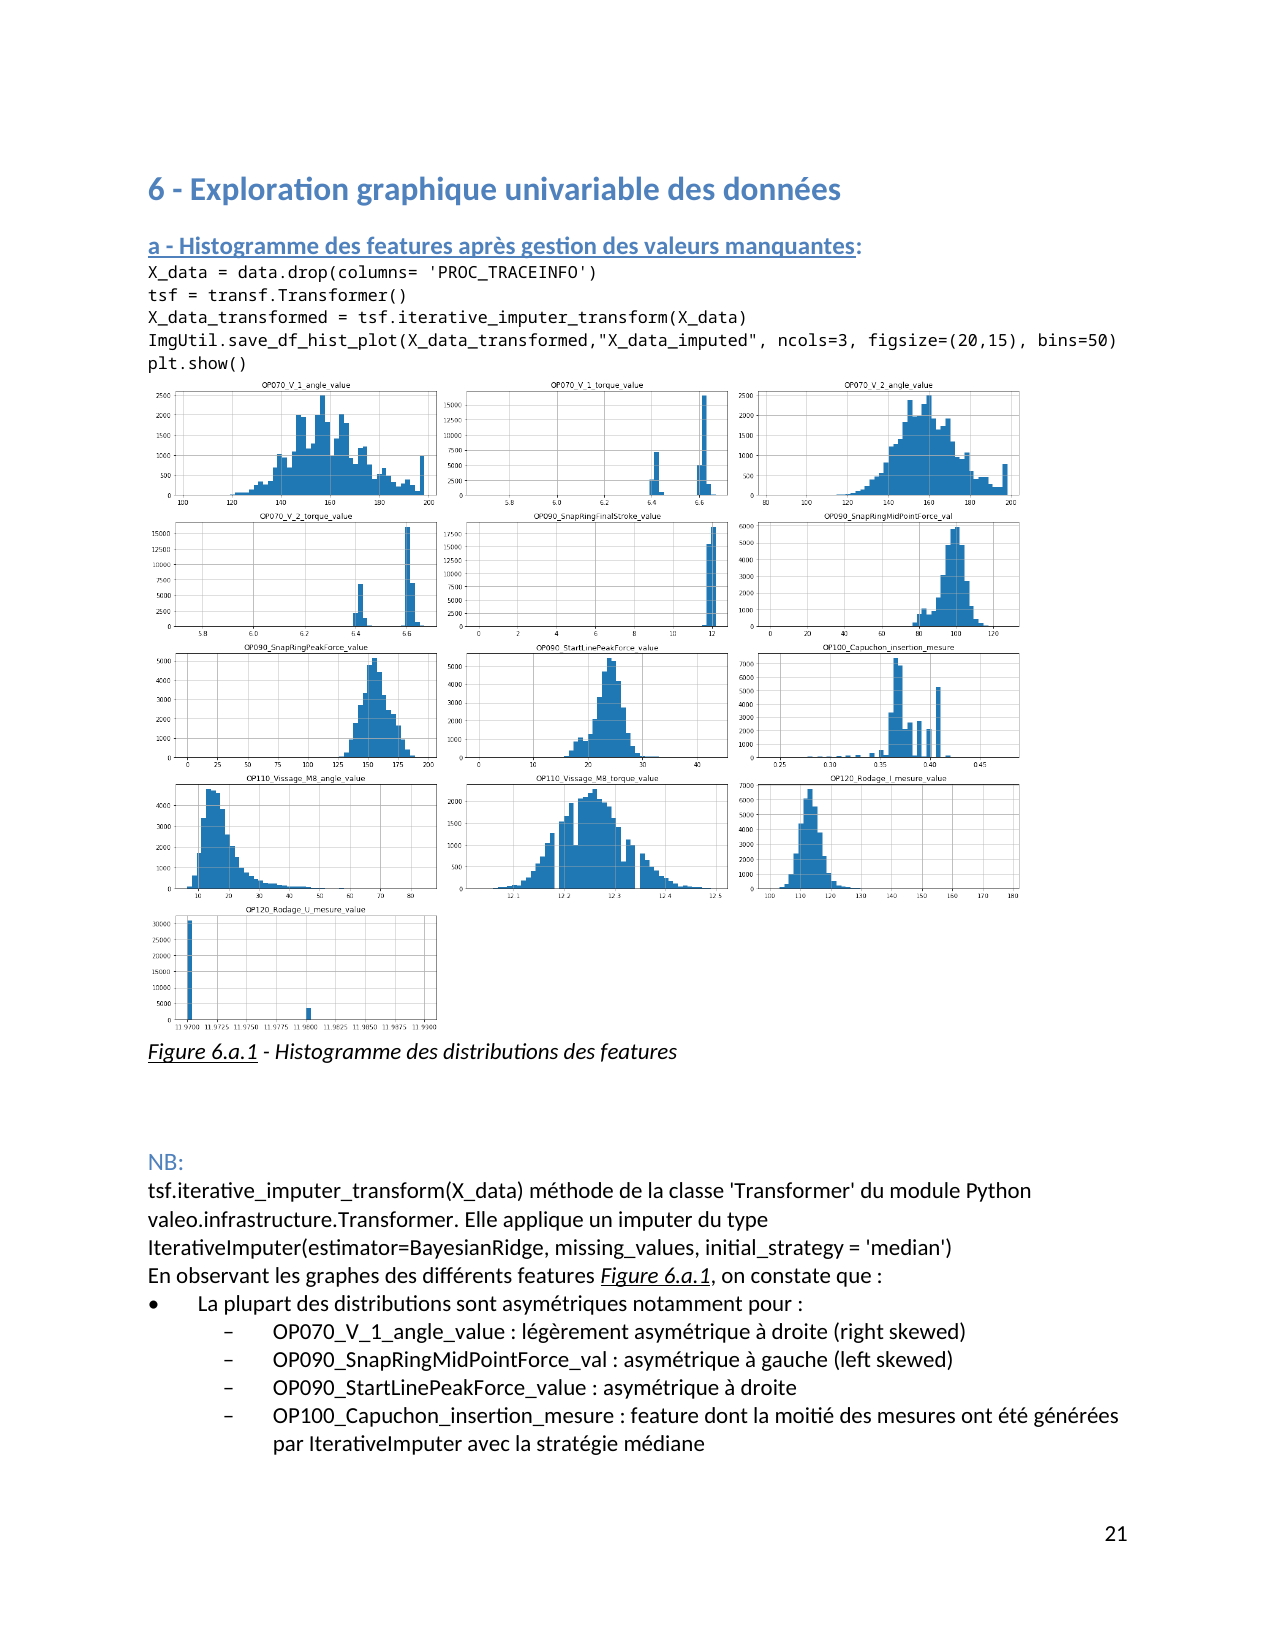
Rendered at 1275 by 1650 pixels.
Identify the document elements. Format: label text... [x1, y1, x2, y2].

text Figure 6.a.1 - Histogramme des distributions des features [148, 1037, 1127, 1066]
subtitle a - Histogramme des features après gestion des valeurs manquantes: [148, 230, 1127, 261]
list OP100_Capuchon_insertion_mesure : feature dont la moitié des mesures ont été générées par IterativeImputer avec la stratégie médiane [223, 1401, 1127, 1457]
text tsf.iterative_imputer_transform(X_data) méthode de la classe 'Transformer' du module Python valeo.infrastructure.Transformer. Elle applique un imputer du type IterativeImputer(estimator=BayesianRidge, missing_values, initial_strategy = 'median') [148, 1177, 1127, 1261]
list OP090_SnapRingMidPointForce_val : asymétrique à gauche (left skewed) [223, 1345, 1127, 1373]
subtitle NB: [148, 1146, 1127, 1177]
list OP070_V_1_angle_value : légèrement asymétrique à droite (right skewed) [223, 1317, 1127, 1345]
picture [147, 377, 1023, 1034]
text X_data = data.drop(columns= 'PROC_TRACEINFO') tsf = transf.Transformer() X_data_transformed = tsf.iterative_imputer_transform(X_data) ImgUtil.save_df_hist_plot(X_data_transformed,"X_data_imputed", ncols=3, figsize=(20,15), bins=50) plt.show() [148, 261, 1127, 374]
text En observant les graphes des différents features Figure 6.a.1, on constate que : [148, 1261, 1127, 1289]
list OP090_StartLinePeakForce_value : asymétrique à droite [223, 1373, 1127, 1401]
subtitle 6 - Exploration graphique univariable des données [148, 168, 1127, 209]
list La plupart des distributions sont asymétriques notamment pour : [148, 1289, 1127, 1317]
